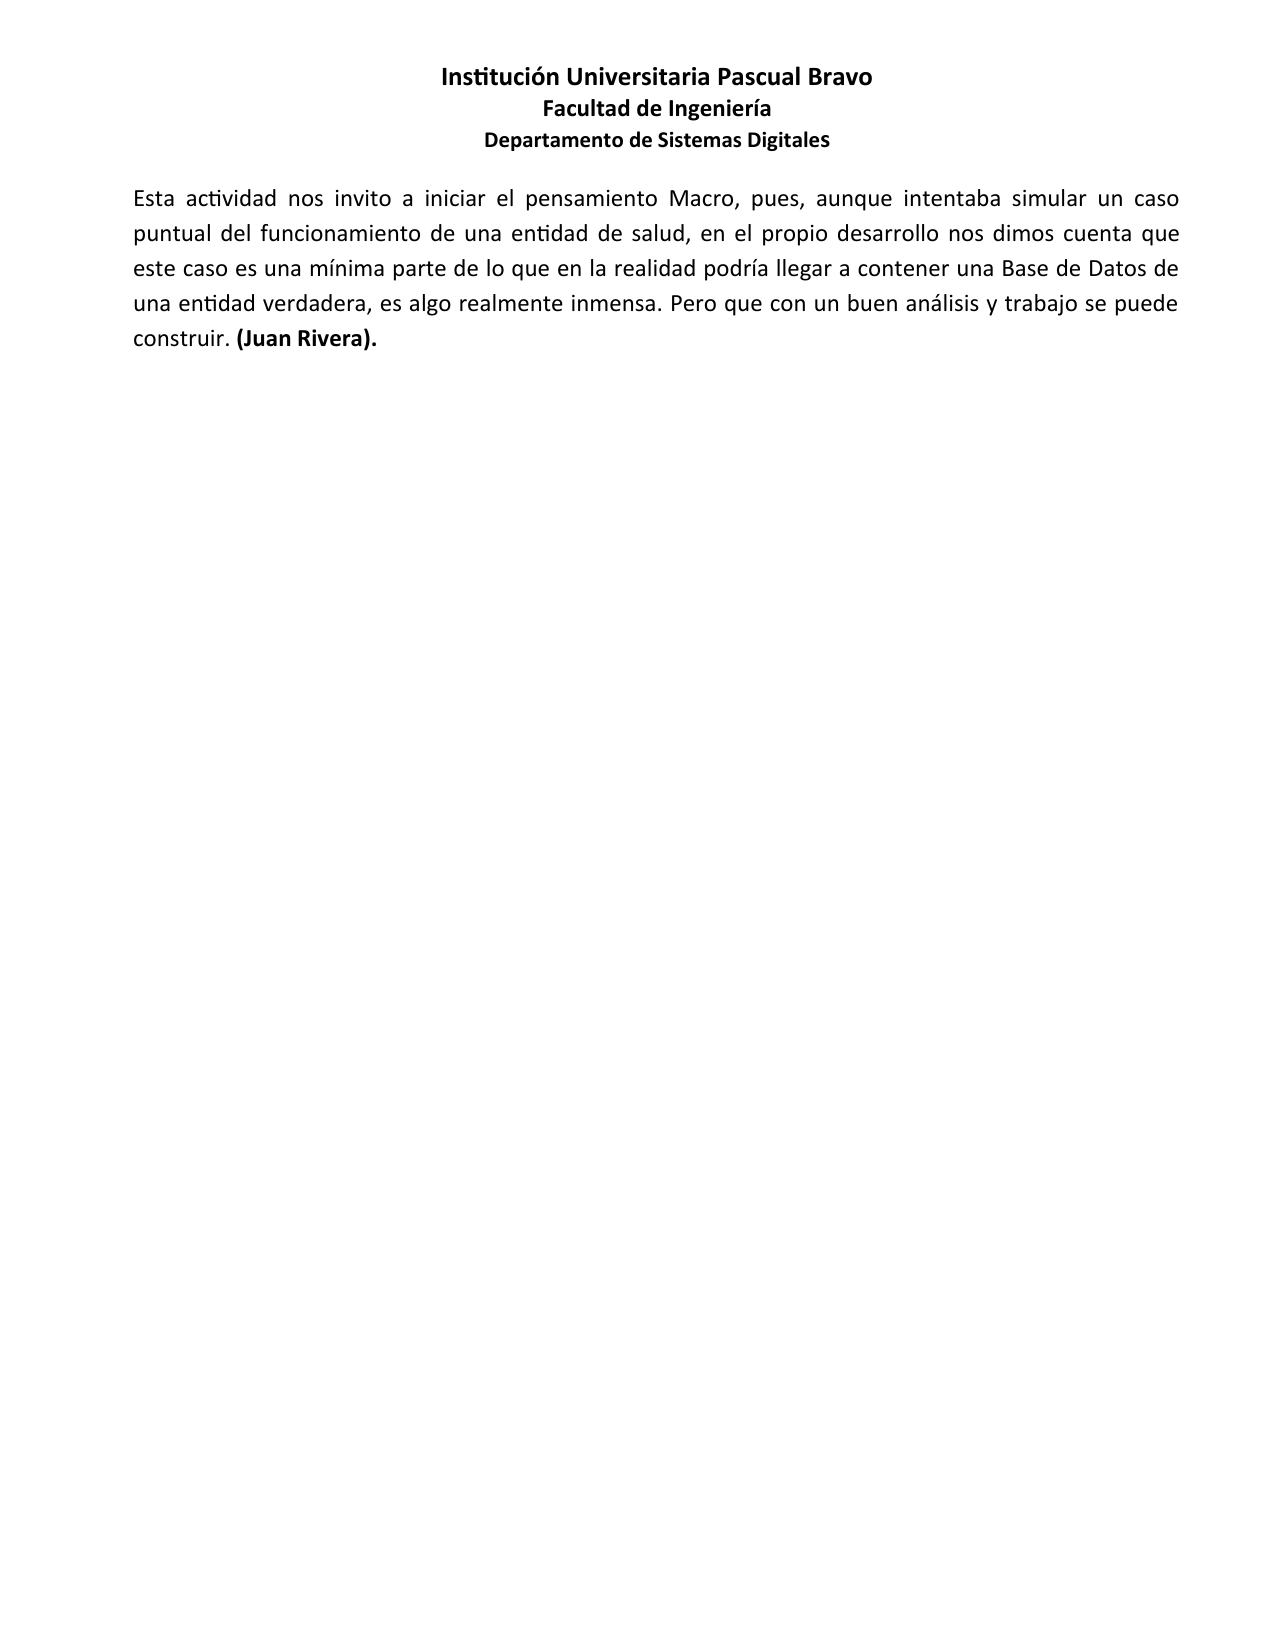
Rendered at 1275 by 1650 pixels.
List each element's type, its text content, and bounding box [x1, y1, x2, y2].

text Esta actividad nos invito a iniciar el pensamiento Macro, pues, aunque intentaba simular un caso puntual del funcionamiento de una entidad de salud, en el propio desarrollo nos dimos cuenta que este caso es una mínima parte de lo que en la realidad podría llegar a contener una Base de Datos de una entidad verdadera, es algo realmente inmensa. Pero que con un buen análisis y trabajo se puede construir. (Juan Rivera). [133, 182, 1181, 352]
